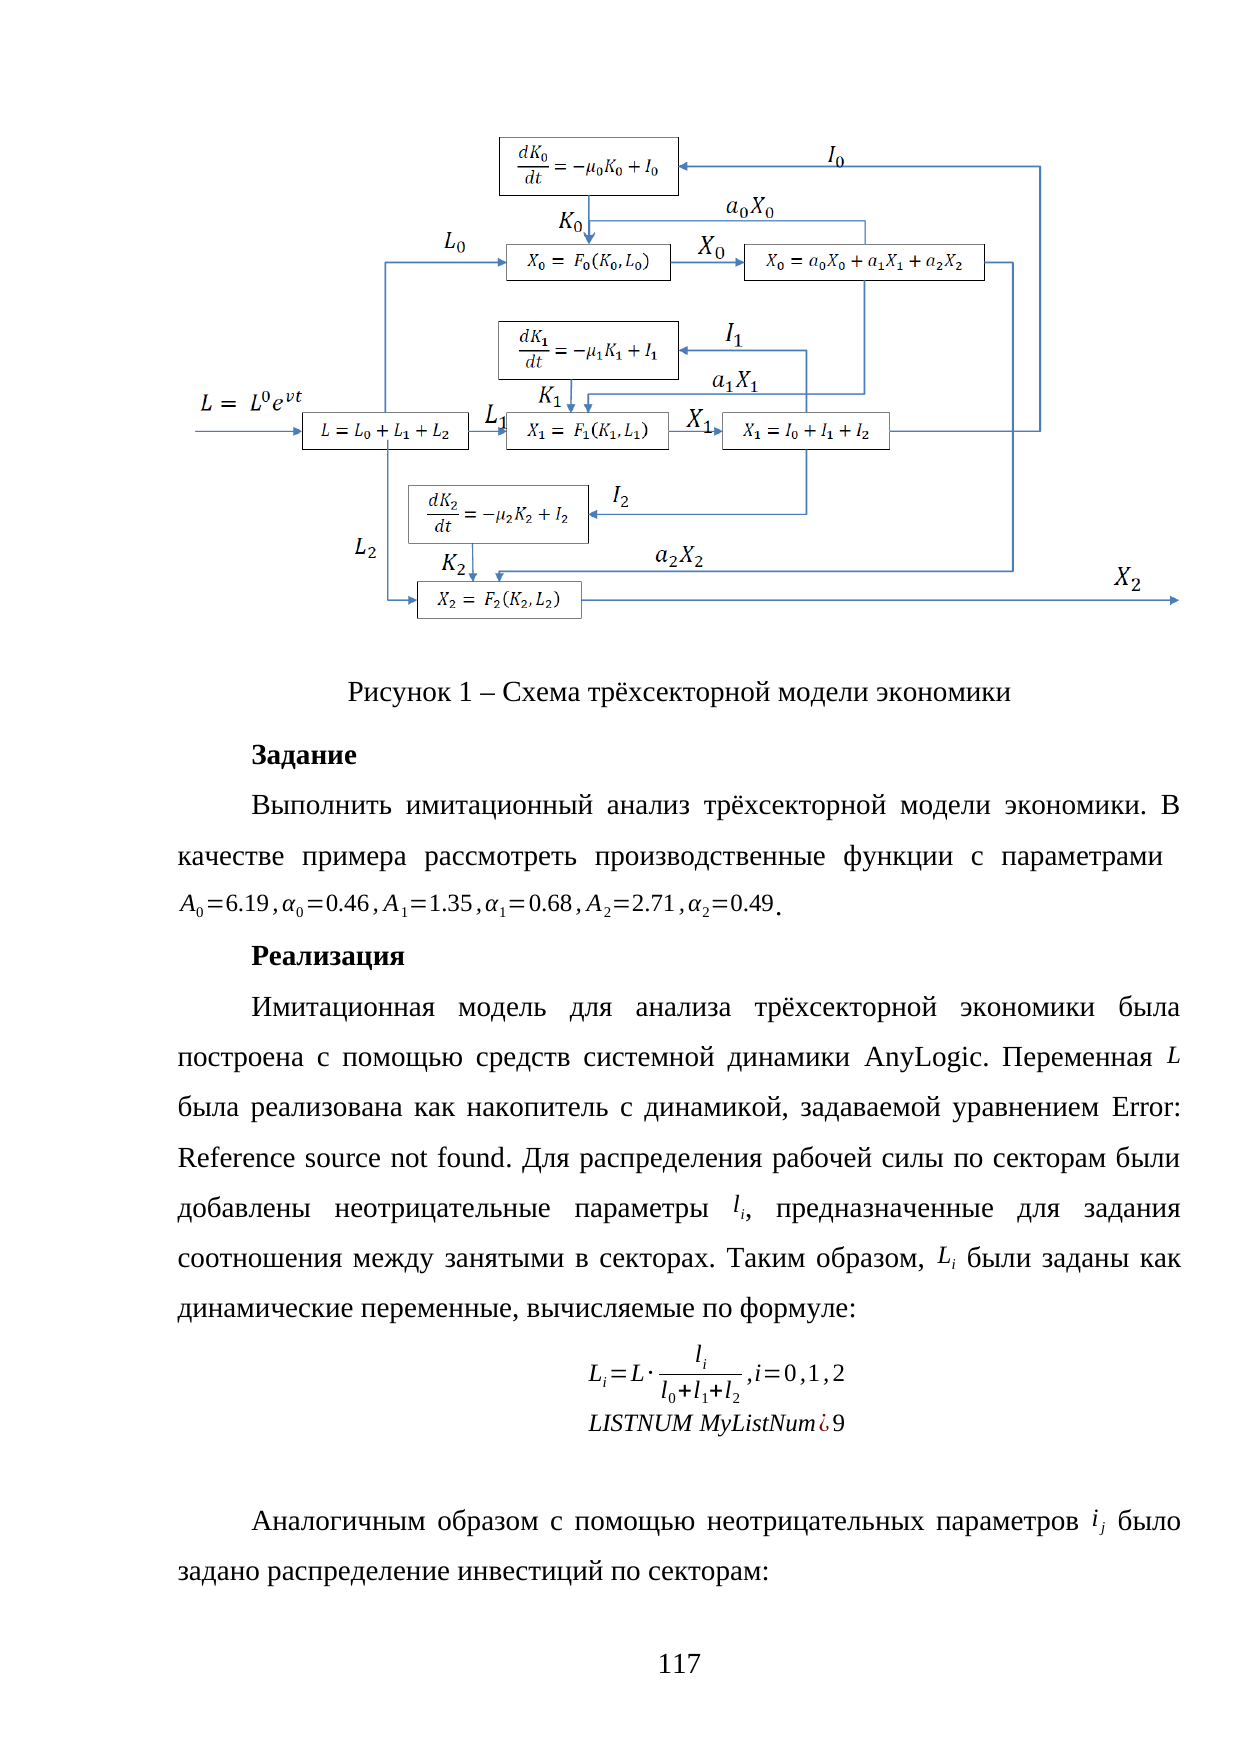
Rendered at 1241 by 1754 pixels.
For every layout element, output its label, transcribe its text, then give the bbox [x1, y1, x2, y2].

text Задание [177, 737, 1181, 771]
text Имитационная модель для анализа трёхсекторной экономики была построена с помощью средств системной динамики AnyLogic. Переменная была реализована как накопитель с динамикой, задаваемой уравнением (71). Для распределения рабочей силы по секторам были добавлены неотрицательные параметры , предназначенные для задания соотношения между занятыми в секторах. Таким образом, были заданы как динамические переменные, вычисляемые по формуле: [177, 989, 1181, 1324]
picture [177, 118, 1182, 658]
text Аналогичным образом с помощью неотрицательных параметров было задано распределение инвестиций по секторам: [177, 1503, 1181, 1587]
text Выполнить имитационный анализ трёхсекторной модели экономики. В качестве примера рассмотреть производственные функции с параметрами . [177, 787, 1181, 922]
text Реализация [177, 938, 1181, 972]
text Схема трёхсекторной модели экономики [177, 674, 1181, 708]
